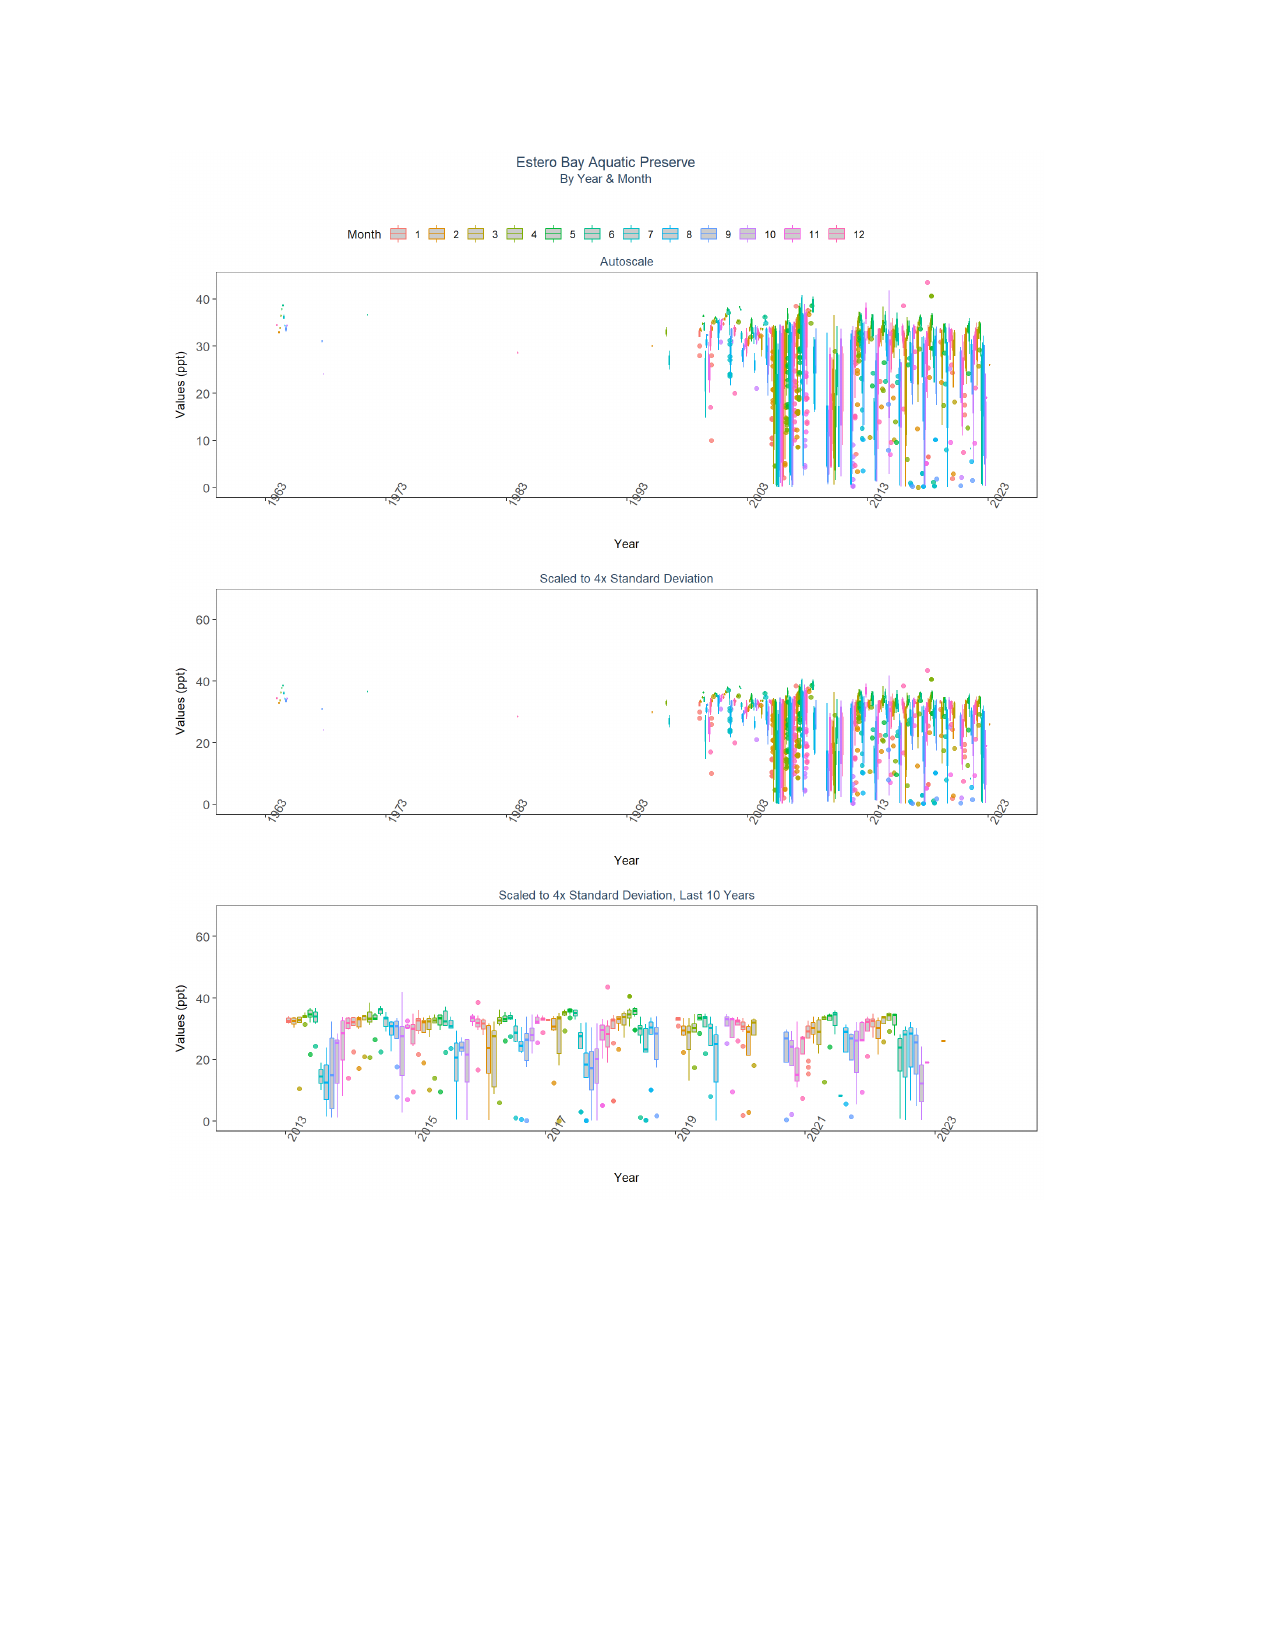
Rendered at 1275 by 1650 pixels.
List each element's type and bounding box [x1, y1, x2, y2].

picture [168, 150, 1044, 1200]
